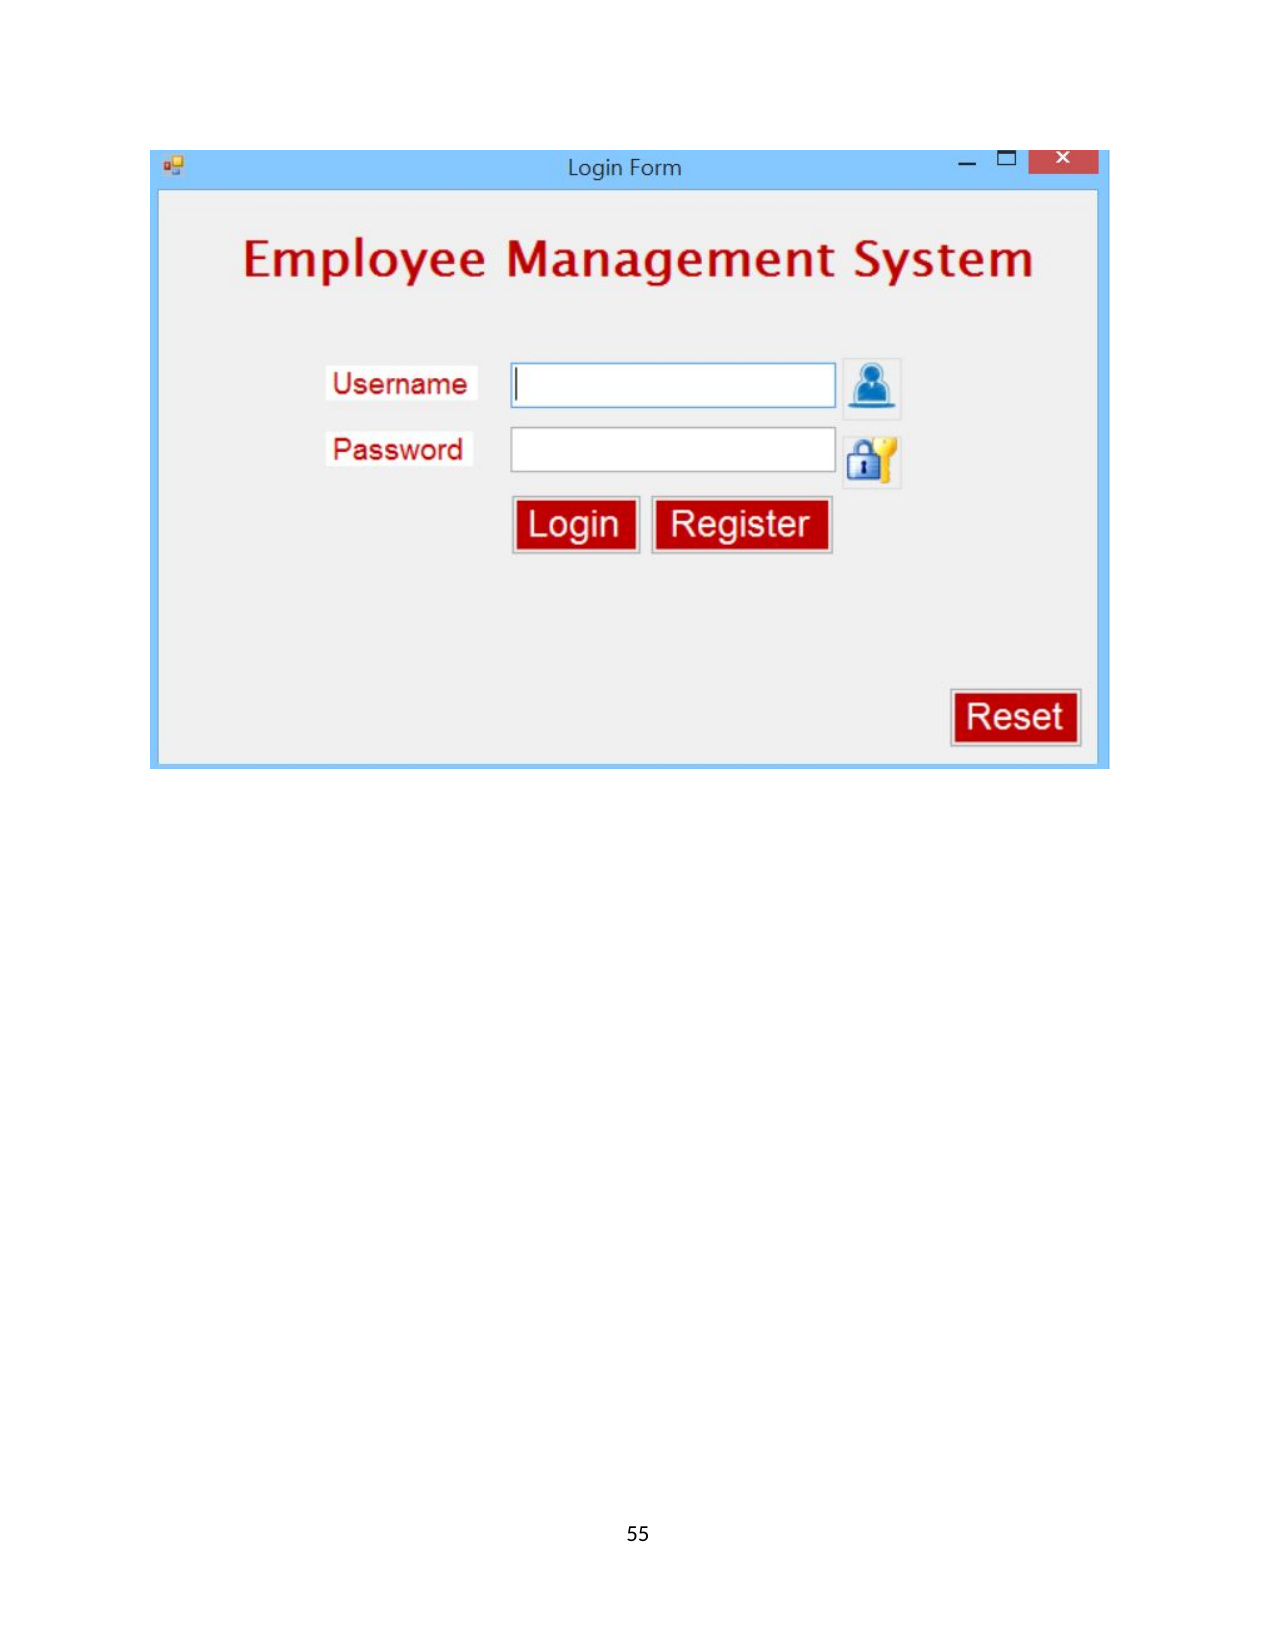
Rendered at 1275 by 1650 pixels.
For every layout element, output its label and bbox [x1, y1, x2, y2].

picture [150, 150, 1110, 769]
